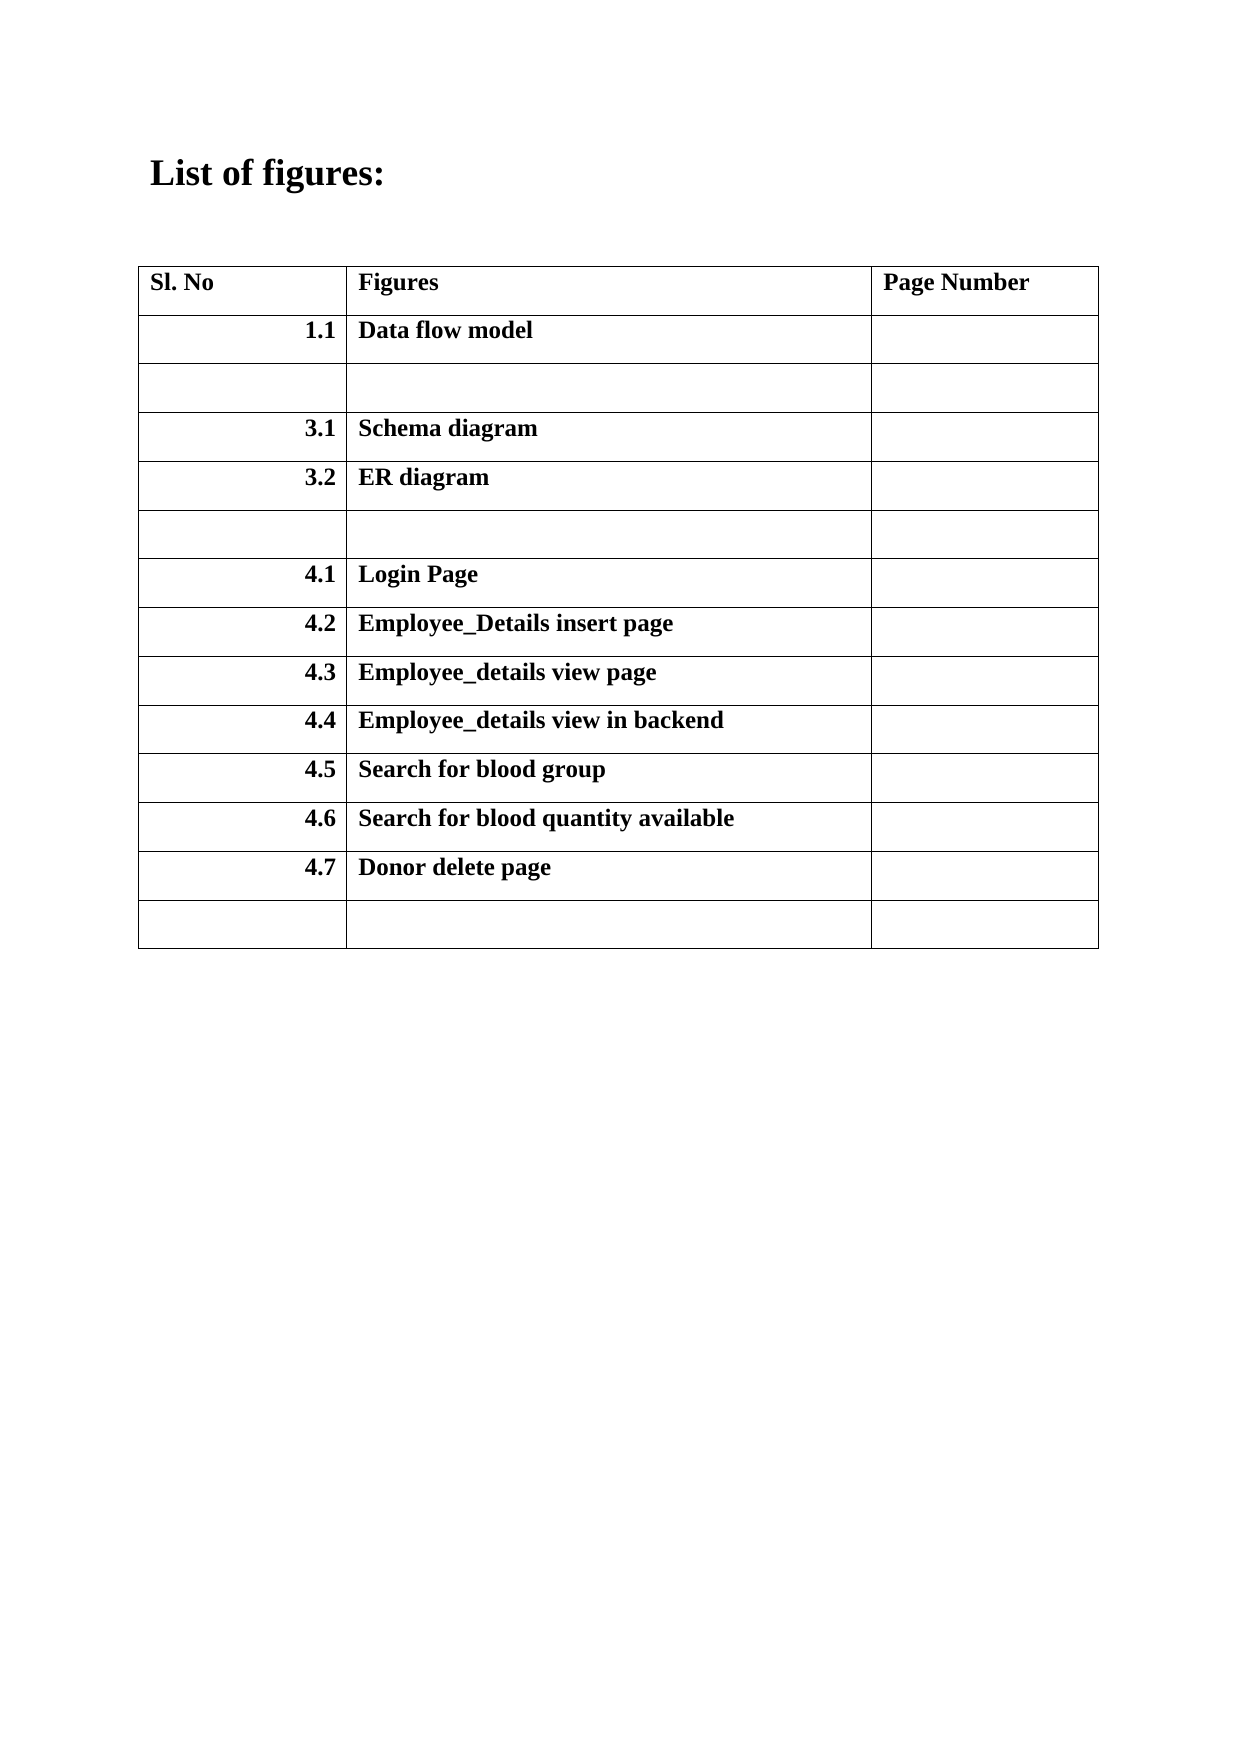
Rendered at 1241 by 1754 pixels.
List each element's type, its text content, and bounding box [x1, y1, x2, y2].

table_cell 3.1 [139, 413, 346, 461]
table_cell 4.2 [139, 608, 346, 656]
table_header Sl. No [139, 267, 346, 314]
table_cell 4.7 [139, 852, 346, 899]
table_cell [872, 608, 1098, 656]
table_cell ER diagram [347, 462, 871, 509]
table_cell 3.2 [139, 462, 346, 509]
text List of figures: [150, 150, 1090, 193]
table_cell 4.4 [139, 706, 346, 753]
table_cell Employee_details view page [347, 657, 871, 704]
table_cell Schema diagram [347, 413, 871, 461]
table_cell Donor delete page [347, 852, 871, 899]
table_cell 4.1 [139, 559, 346, 607]
table_cell [872, 511, 1098, 558]
table_cell Login Page [347, 559, 871, 607]
table_cell Search for blood quantity available [347, 803, 871, 851]
table_cell [872, 364, 1098, 412]
table_cell [872, 657, 1098, 704]
table_cell [139, 364, 346, 412]
table_cell [347, 511, 871, 558]
table_cell 4.6 [139, 803, 346, 851]
table_cell 4.3 [139, 657, 346, 704]
table_cell Employee_Details insert page [347, 608, 871, 656]
table_cell Data flow model [347, 316, 871, 363]
table_cell [872, 413, 1098, 461]
table_cell 1.1 [139, 316, 346, 363]
table_cell [347, 364, 871, 412]
table_cell 4.5 [139, 754, 346, 802]
table_cell [139, 901, 346, 948]
table_cell [872, 852, 1098, 899]
table_cell [872, 462, 1098, 509]
table_cell [139, 511, 346, 558]
table_cell Employee_details view in backend [347, 706, 871, 753]
table_cell [347, 901, 871, 948]
table_cell Search for blood group [347, 754, 871, 802]
table_header Figures [347, 267, 871, 314]
table_cell [872, 316, 1098, 363]
table_cell [872, 901, 1098, 948]
table_cell [872, 803, 1098, 851]
table_header Page Number [872, 267, 1098, 314]
table_cell [872, 706, 1098, 753]
table_cell [872, 559, 1098, 607]
table_cell [872, 754, 1098, 802]
